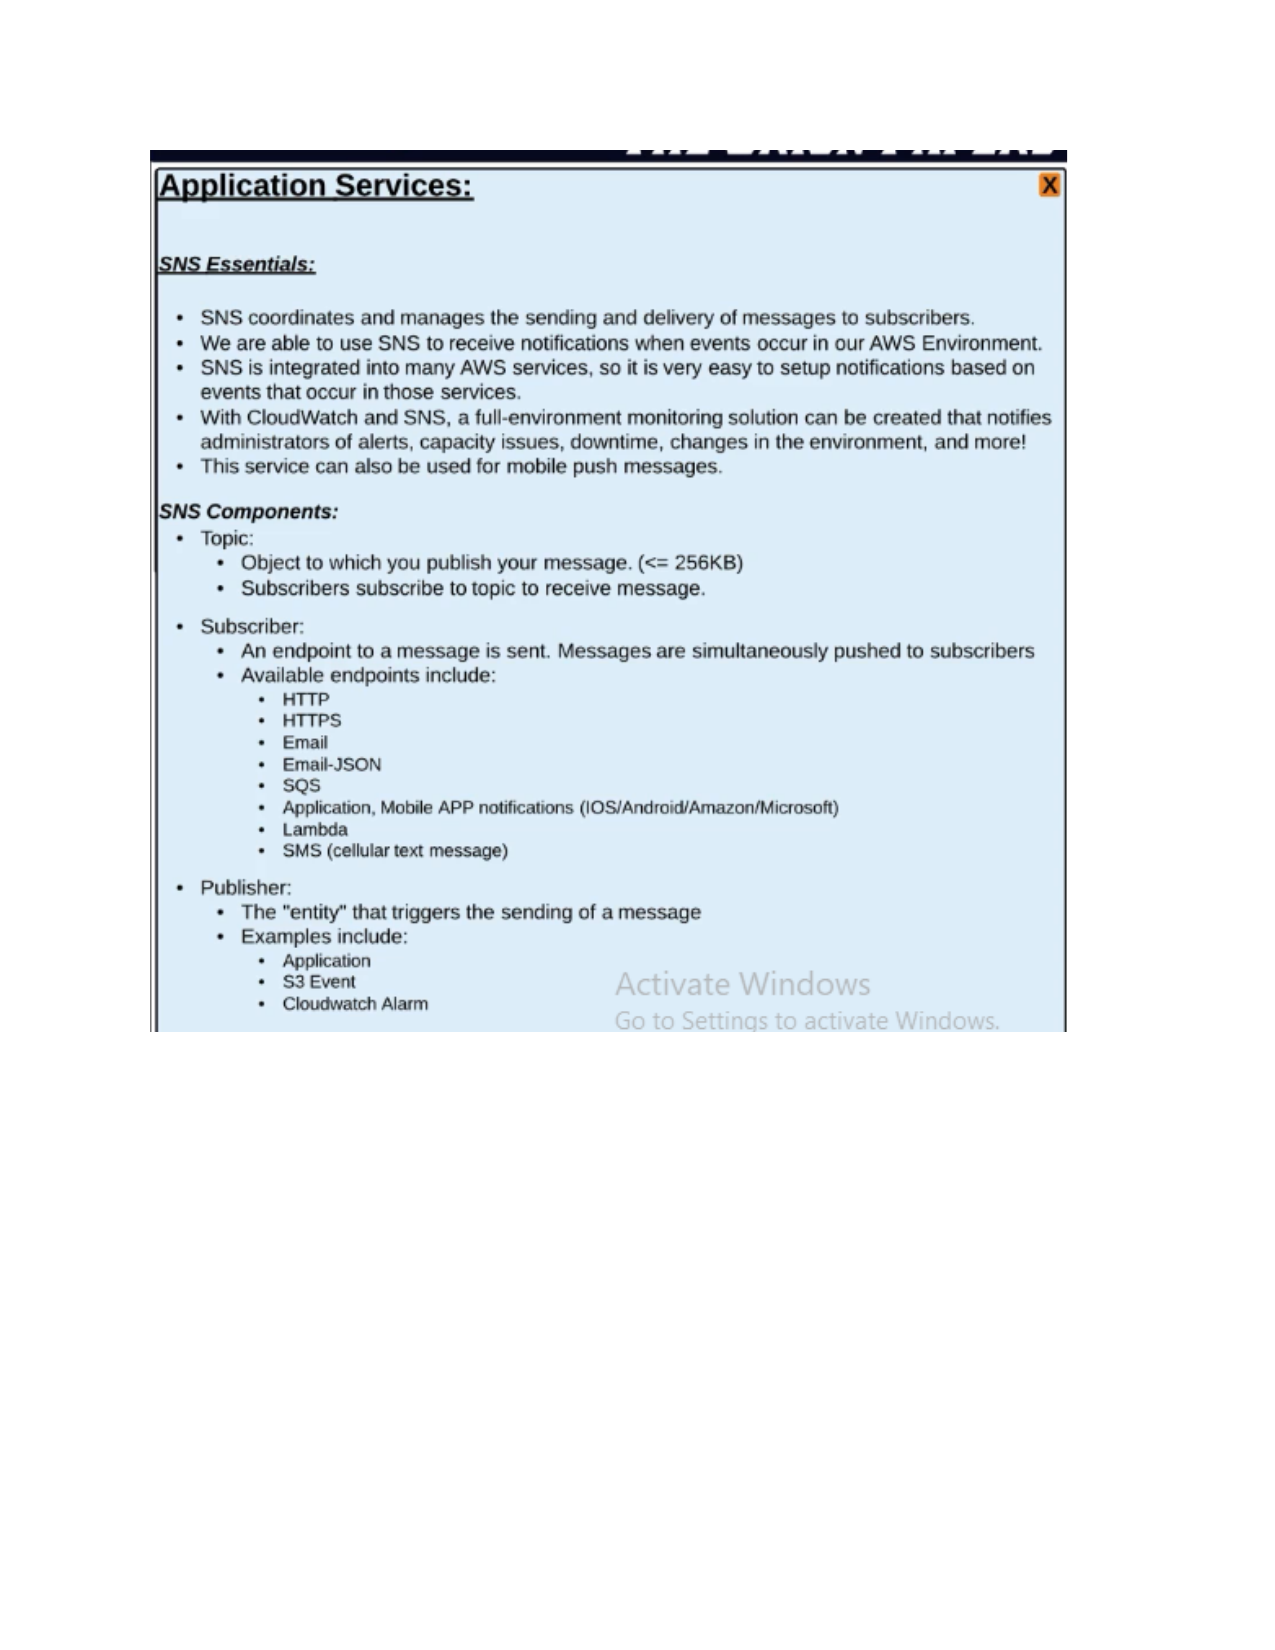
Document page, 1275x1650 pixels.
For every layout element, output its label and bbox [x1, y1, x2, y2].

picture [150, 150, 1068, 1032]
